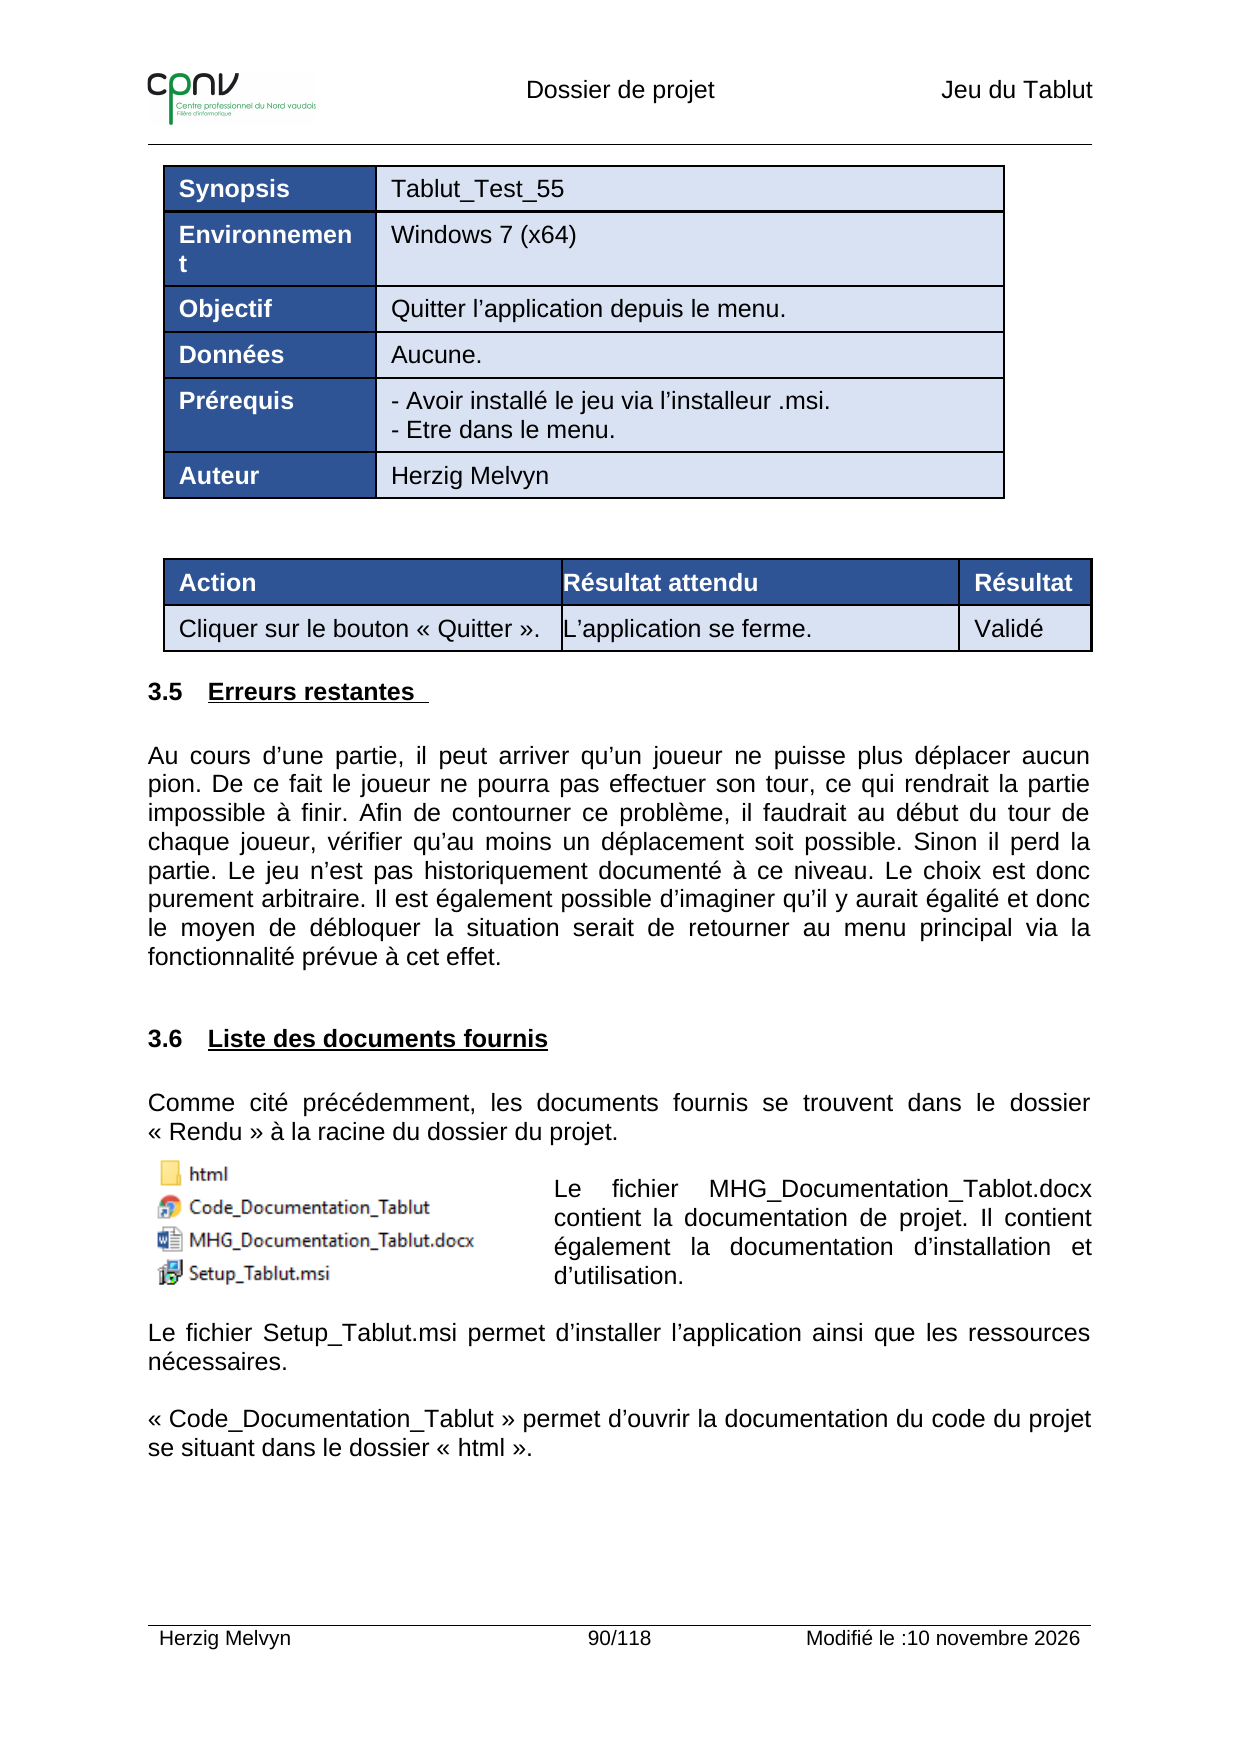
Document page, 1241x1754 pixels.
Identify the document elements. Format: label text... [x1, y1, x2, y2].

table_cell Auteur [165, 453, 375, 497]
table_cell - Avoir installé le jeu via l’installeur .msi. - Etre dans le menu. [377, 379, 1003, 451]
text Le fichier MHG_Documentation_Tablot.docx contient la documentation de projet. Il contient également la documentation d’installation et d’utilisation. [491, 1174, 1092, 1289]
table_cell Cliquer sur le bouton « Quitter ». [165, 606, 561, 650]
table_cell Validé [960, 606, 1090, 650]
picture [147, 1148, 491, 1296]
table_cell Quitter l’application depuis le menu. [377, 287, 1003, 331]
table_header Résultat [960, 560, 1090, 604]
table_cell Prérequis [165, 379, 375, 451]
table_cell Données [165, 333, 375, 377]
text « Code_Documentation_Tablut » permet d’ouvrir la documentation du code du projet se situant dans le dossier « html ». [148, 1404, 1092, 1462]
text Comme cité précédemment, les documents fournis se trouvent dans le dossier « Rendu » à la racine du dossier du projet. [148, 1088, 1092, 1146]
table_header Synopsis [165, 167, 375, 210]
table_cell Objectif [165, 287, 375, 331]
table_cell Aucune. [377, 333, 1003, 377]
table_header Tablut_Test_55 [377, 167, 1003, 210]
table_header Résultat attendu [563, 560, 958, 604]
picture [147, 73, 316, 125]
table_header Action [165, 560, 561, 604]
text Le fichier Setup_Tablut.msi permet d’installer l’application ainsi que les ressources nécessaires. [148, 1318, 1092, 1376]
table_cell L’application se ferme. [563, 606, 958, 650]
text Au cours d’une partie, il peut arriver qu’un joueur ne puisse plus déplacer aucun pion. De ce fait le joueur ne pourra pas effectuer son tour, ce qui rendrait la partie impossible à finir. Afin de contourner ce problème, il faudrait au début du tour de chaque joueur, vérifier qu’au moins un déplacement soit possible. Sinon il perd la partie. Le jeu n’est pas historiquement documenté à ce niveau. Le choix est donc purement arbitraire. Il est également possible d’imaginer qu’il y aurait égalité et donc le moyen de débloquer la situation serait de retourner au menu principal via la fonctionnalité prévue à cet effet. [148, 741, 1092, 971]
table_cell Herzig Melvyn [377, 453, 1003, 497]
subtitle Erreurs restantes [148, 677, 1092, 706]
subtitle Liste des documents fournis [148, 1024, 1092, 1053]
table_cell Windows 7 (x64) [377, 213, 1003, 285]
table_cell Environnement [165, 213, 375, 285]
